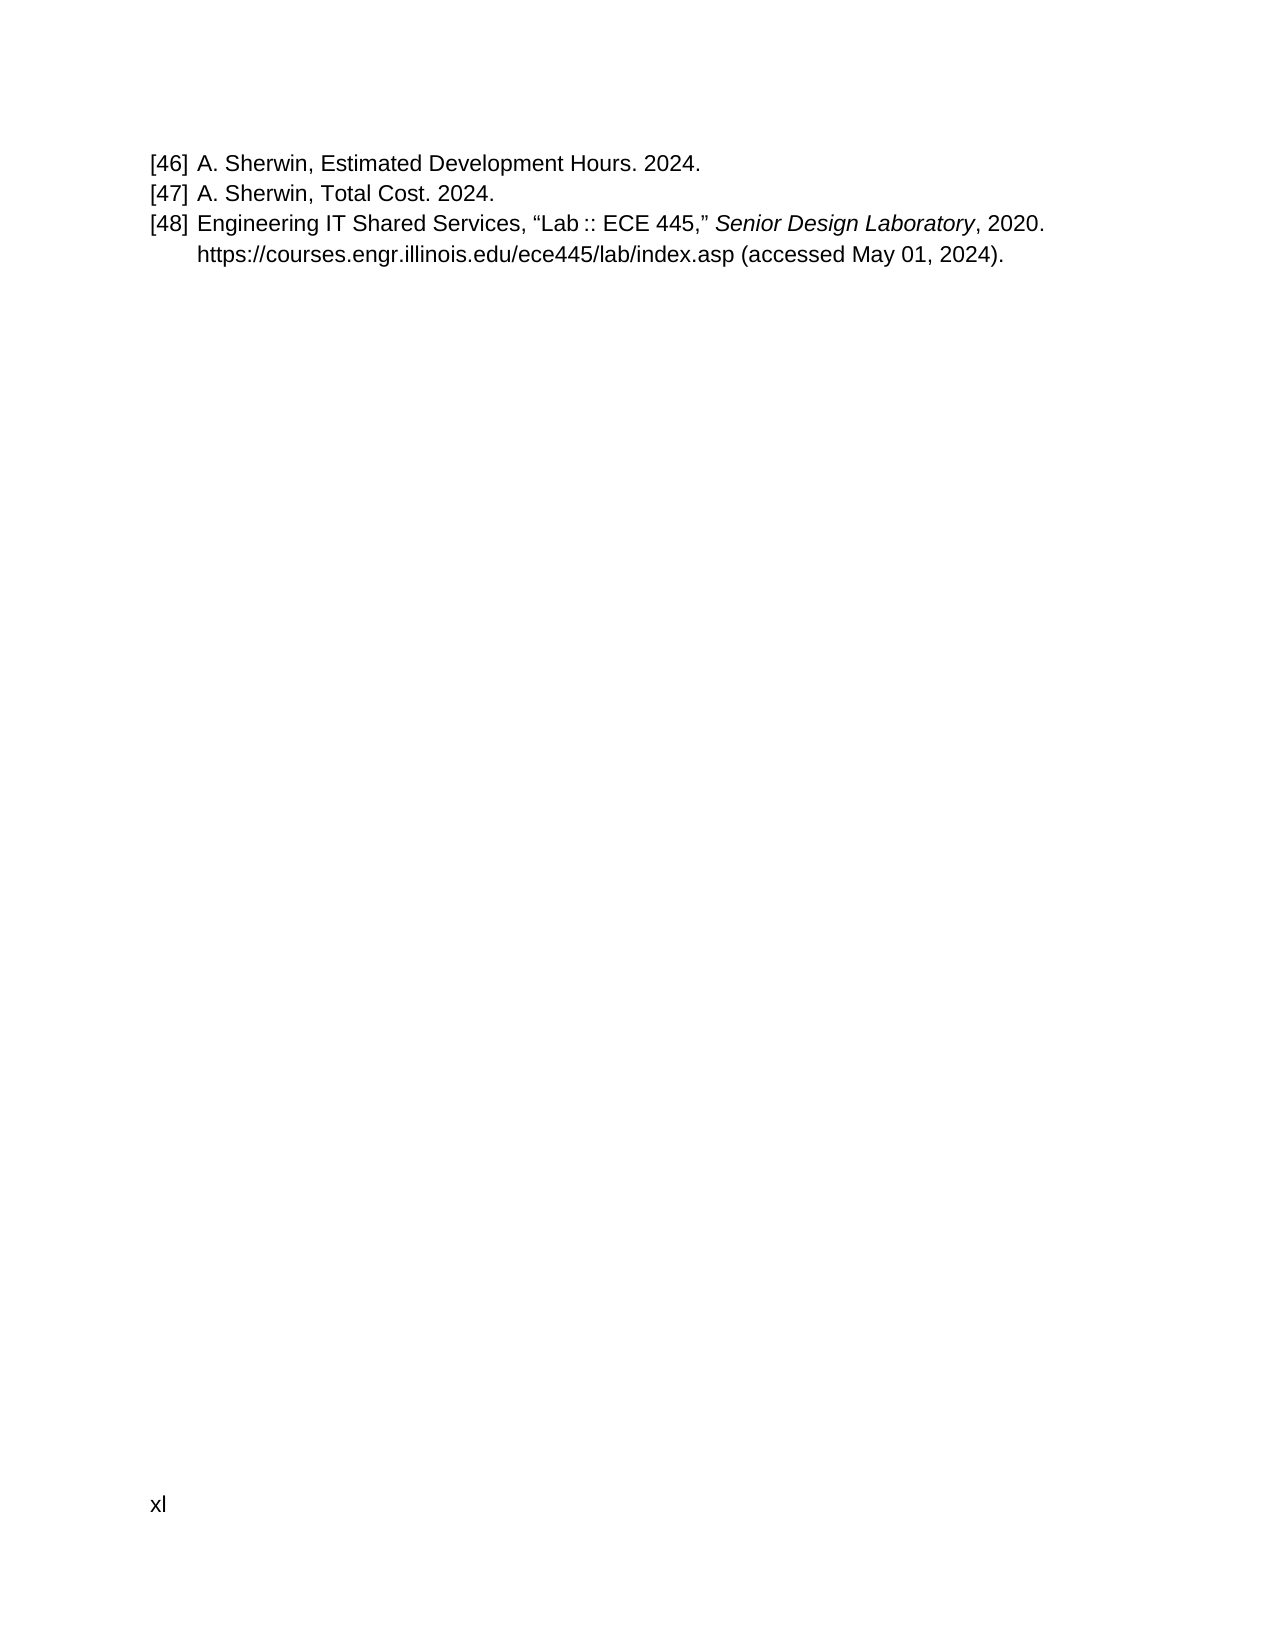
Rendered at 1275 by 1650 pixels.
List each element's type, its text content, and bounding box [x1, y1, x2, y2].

list Engineering IT Shared Services, “Lab :: ECE 445,” Senior Design Laboratory, 2020. https://courses.engr.illinois.edu/ece445/lab/index.asp (accessed May 01, 2024). [150, 210, 1125, 267]
list A. Sherwin, Estimated Development Hours. 2024. [150, 150, 1125, 176]
list A. Sherwin, Total Cost. 2024. [150, 180, 1125, 207]
